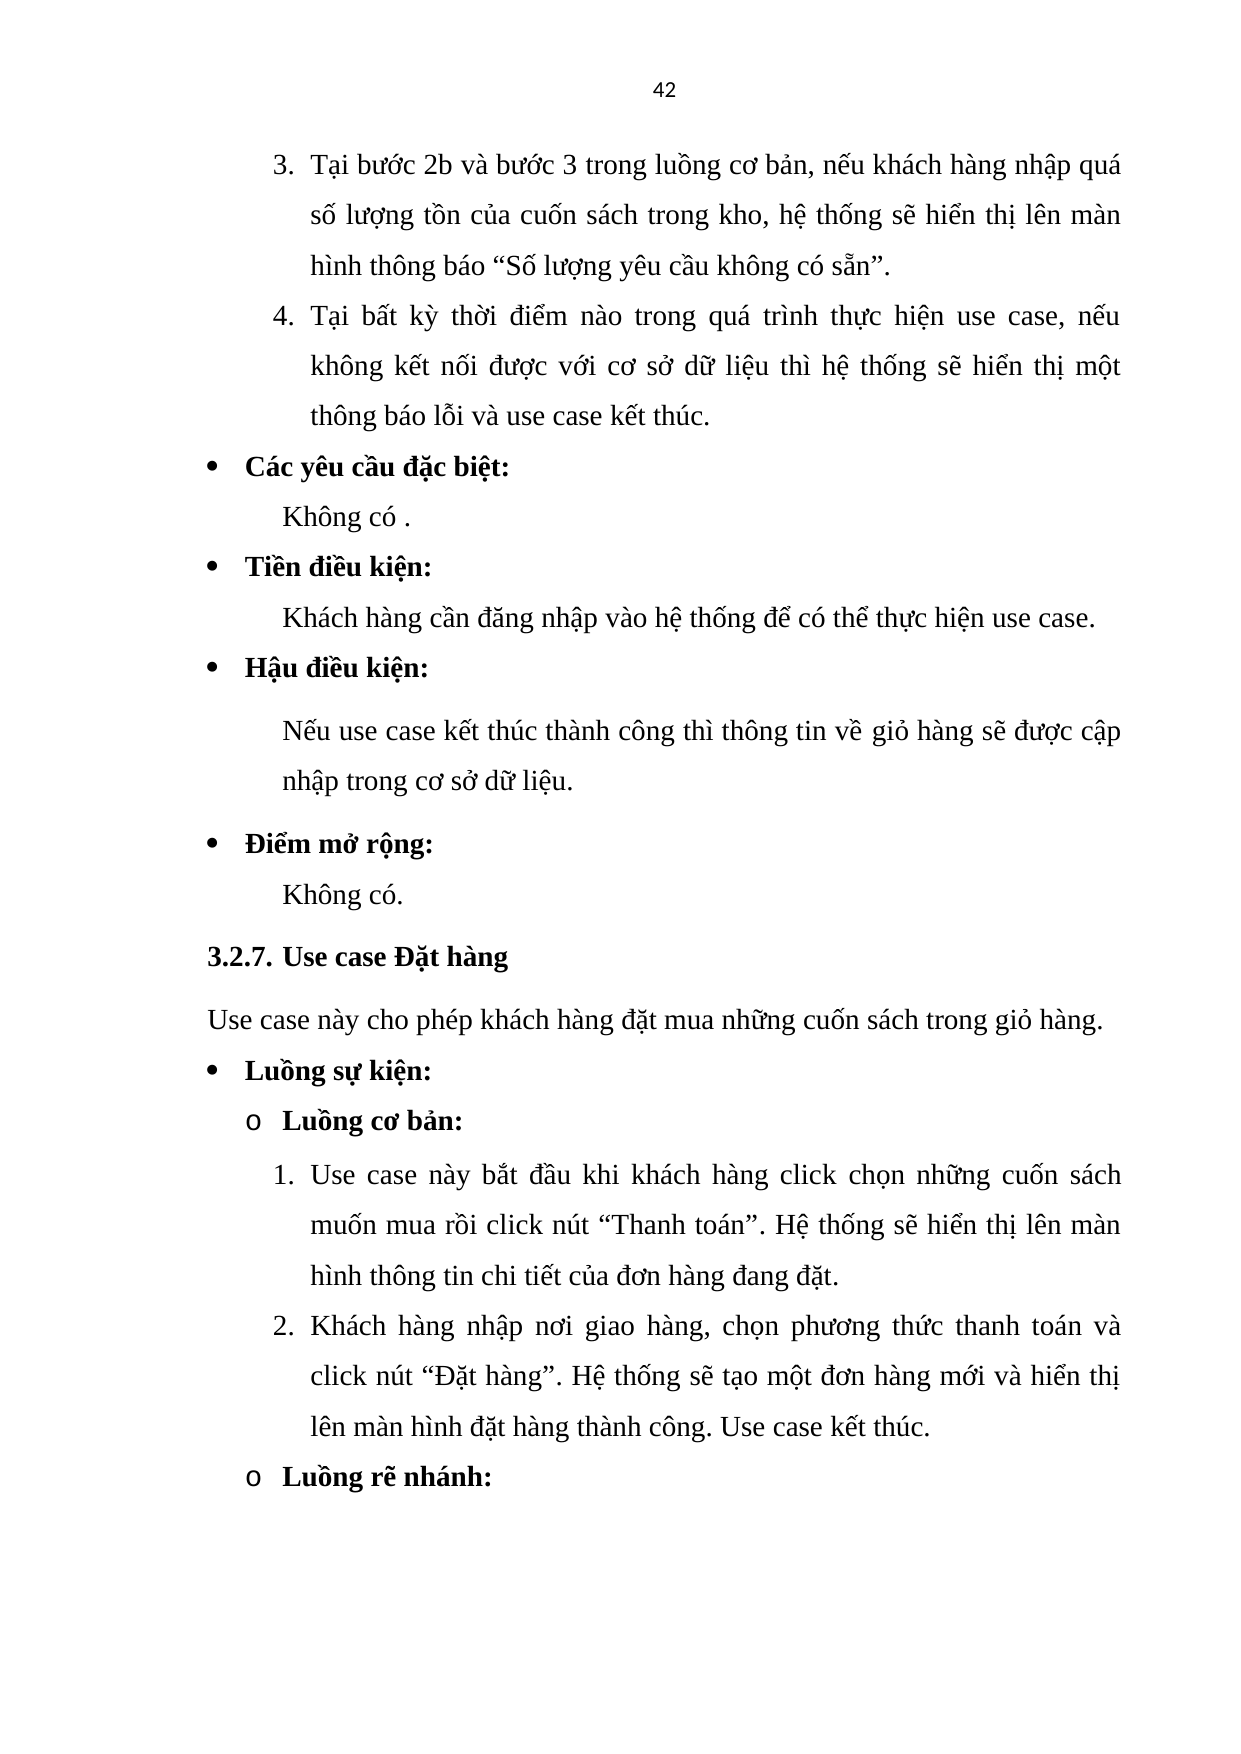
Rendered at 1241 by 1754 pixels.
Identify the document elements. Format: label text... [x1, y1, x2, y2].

list Tại bước 2b và bước 3 trong luồng cơ bản, nếu khách hàng nhập quá số lượng tồn của cuốn sách trong kho, hệ thống sẽ hiển thị lên màn hình thông báo “Số lượng yêu cầu không có sẵn”. [273, 147, 1122, 281]
text Không có . [282, 499, 1122, 533]
list Khách hàng nhập nơi giao hàng, chọn phương thức thanh toán và click nút “Đặt hàng”. Hệ thống sẽ tạo một đơn hàng mới và hiển thị lên màn hình đặt hàng thành công. Use case kết thúc. [273, 1308, 1122, 1442]
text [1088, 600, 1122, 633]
list Luồng sự kiện: [207, 1053, 1122, 1086]
list Hậu điều kiện: [207, 650, 1122, 684]
list Tiền điều kiện: [207, 549, 1122, 583]
subtitle Use case Đặt hàng [207, 939, 1122, 973]
list Luồng cơ bản: [244, 1103, 1122, 1139]
list Luồng rẽ nhánh: [244, 1459, 1122, 1495]
list Các yêu cầu đặc biệt: [207, 449, 1122, 482]
list Tại bất kỳ thời điểm nào trong quá trình thực hiện use case, nếu không kết nối được với cơ sở dữ liệu thì hệ thống sẽ hiển thị một thông báo lỗi và use case kết thúc. [273, 298, 1122, 432]
list Điểm mở rộng: [207, 826, 1122, 860]
text Không có. [207, 877, 1122, 910]
list Nếu use case kết thúc thành công thì thông tin về giỏ hàng sẽ được cập nhập trong cơ sở dữ liệu. [282, 747, 1122, 797]
list Use case này bắt đầu khi khách hàng click chọn những cuốn sách muốn mua rồi click nút “Thanh toán”. Hệ thống sẽ hiển thị lên màn hình thông tin chi tiết của đơn hàng đang đặt. [273, 1157, 1122, 1291]
text Use case này cho phép khách hàng đặt mua những cuốn sách trong giỏ hàng. [207, 1002, 1122, 1036]
